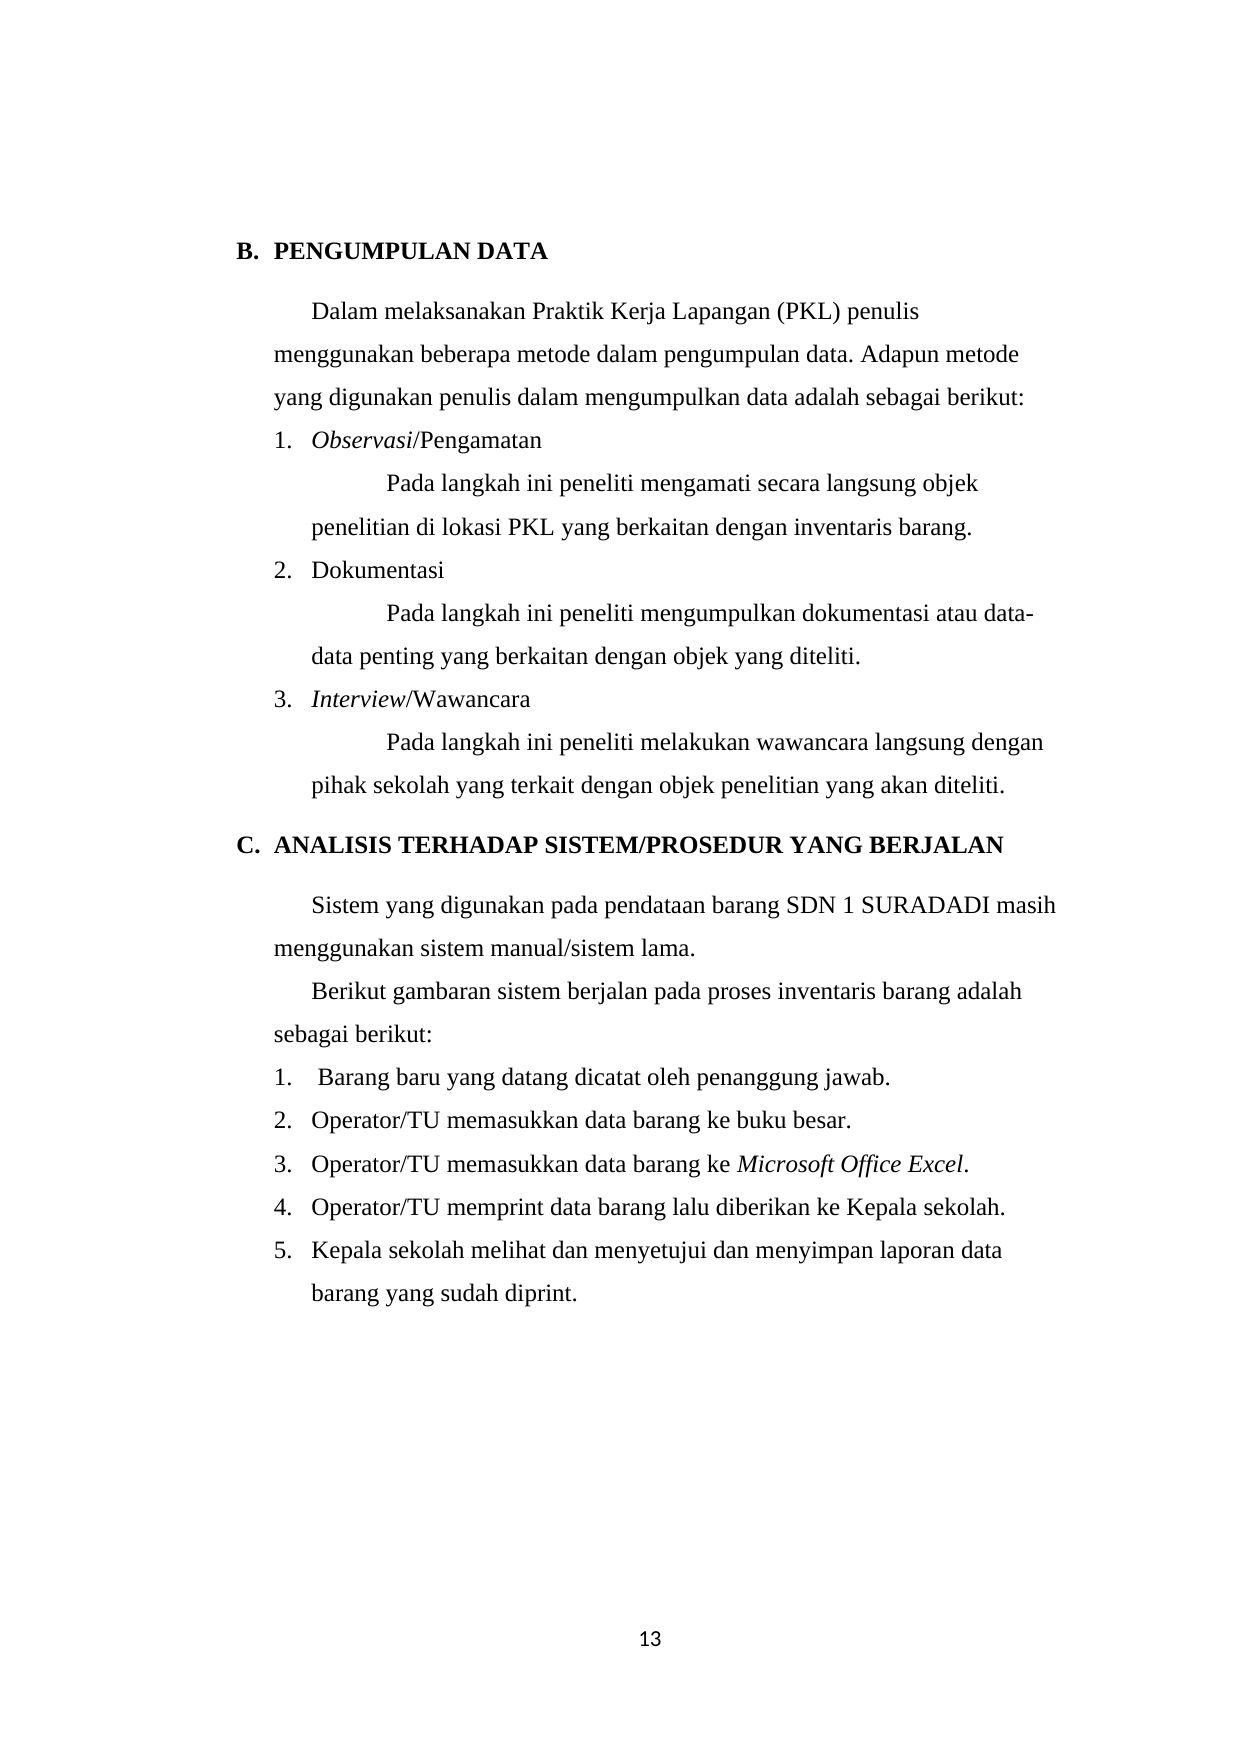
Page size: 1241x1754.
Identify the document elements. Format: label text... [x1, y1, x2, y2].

list Dokumentasi [274, 555, 1063, 583]
list Operator/TU memasukkan data barang ke Microsoft Office Excel. [274, 1149, 1063, 1177]
list Kepala sekolah melihat dan menyetujui dan menyimpan laporan data barang yang sudah diprint. [274, 1235, 1063, 1307]
list Interview/Wawancara [274, 684, 1063, 713]
list Operator/TU memasukkan data barang ke buku besar. [274, 1106, 1063, 1134]
text PENGUMPULAN DATA [236, 236, 1063, 265]
list Sistem yang digunakan pada pendataan barang SDN 1 SURADADI masih menggunakan sistem manual/sistem lama. [274, 890, 1063, 962]
list Barang baru yang datang dicatat oleh penanggung jawab. [274, 1062, 1063, 1091]
list Observasi/Pengamatan [274, 425, 1063, 454]
text ANALISIS TERHADAP SISTEM/PROSEDUR YANG BERJALAN [236, 830, 1063, 859]
list Pada langkah ini peneliti mengamati secara langsung objek penelitian di lokasi PKL yang berkaitan dengan inventaris barang. [311, 468, 1063, 540]
list Pada langkah ini peneliti melakukan wawancara langsung dengan pihak sekolah yang terkait dengan objek penelitian yang akan diteliti. [311, 727, 1063, 799]
list Pada langkah ini peneliti mengumpulkan dokumentasi atau data-data penting yang berkaitan dengan objek yang diteliti. [311, 598, 1063, 670]
list Operator/TU memprint data barang lalu diberikan ke Kepala sekolah. [274, 1192, 1063, 1221]
list Berikut gambaran sistem berjalan pada proses inventaris barang adalah sebagai berikut: [274, 976, 1063, 1048]
list Dalam melaksanakan Praktik Kerja Lapangan (PKL) penulis menggunakan beberapa metode dalam pengumpulan data. Adapun metode yang digunakan penulis dalam mengumpulkan data adalah sebagai berikut: [274, 296, 1063, 411]
